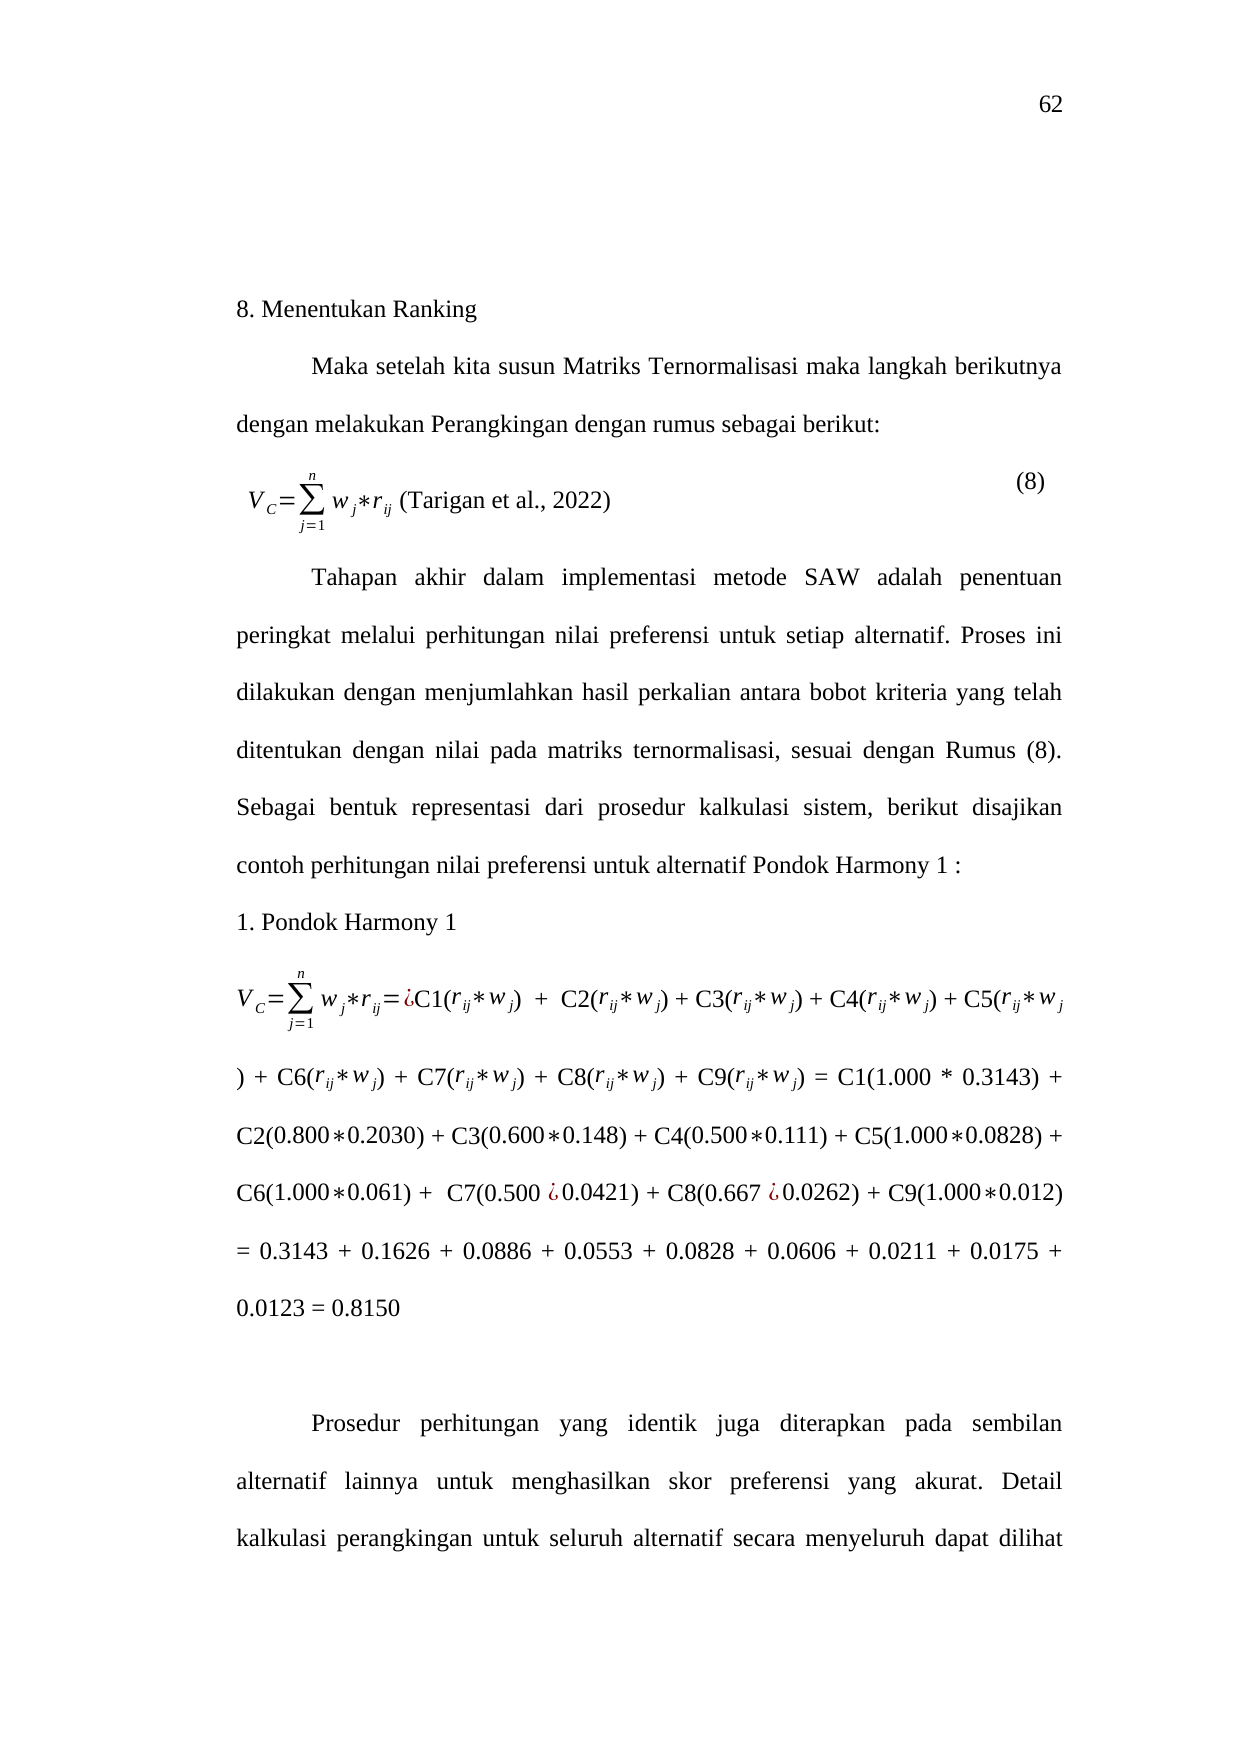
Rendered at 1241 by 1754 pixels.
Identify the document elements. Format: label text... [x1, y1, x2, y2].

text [236, 1408, 1063, 1552]
text C1() + C2() + C3() + C4() + C5() + C6() + C7() + C8() + C9() = C1(1.000 * 0.3143) + C2() + C3() + C4() + C5() + C6() + C7(0.500 ) + C8(0.667 ) + C9() = 0.3143 + 0.1626 + 0.0886 + 0.0553 + 0.0828 + 0.0606 + 0.0211 + 0.0175 + 0.0123 = 0.8150 [236, 965, 1063, 1322]
table_header (8) [1005, 466, 1062, 562]
table_header [236, 466, 1004, 562]
text Tahapan akhir dalam implementasi metode SAW adalah penentuan peringkat melalui perhitungan nilai preferensi untuk setiap alternatif. Proses ini dilakukan dengan menjumlahkan hasil perkalian antara bobot kriteria yang telah ditentukan dengan nilai pada matriks ternormalisasi, sesuai dengan Rumus (8). Sebagai bentuk representasi dari prosedur kalkulasi sistem, berikut disajikan contoh perhitungan nilai preferensi untuk alternatif Pondok Harmony 1 : [236, 562, 1063, 878]
text Maka setelah kita susun Matriks Ternormalisasi maka langkah berikutnya dengan melakukan Perangkingan dengan rumus sebagai berikut: [236, 351, 1063, 437]
text 8. Menentukan Ranking [236, 294, 1063, 322]
text 1. Pondok Harmony 1 [236, 907, 1063, 936]
